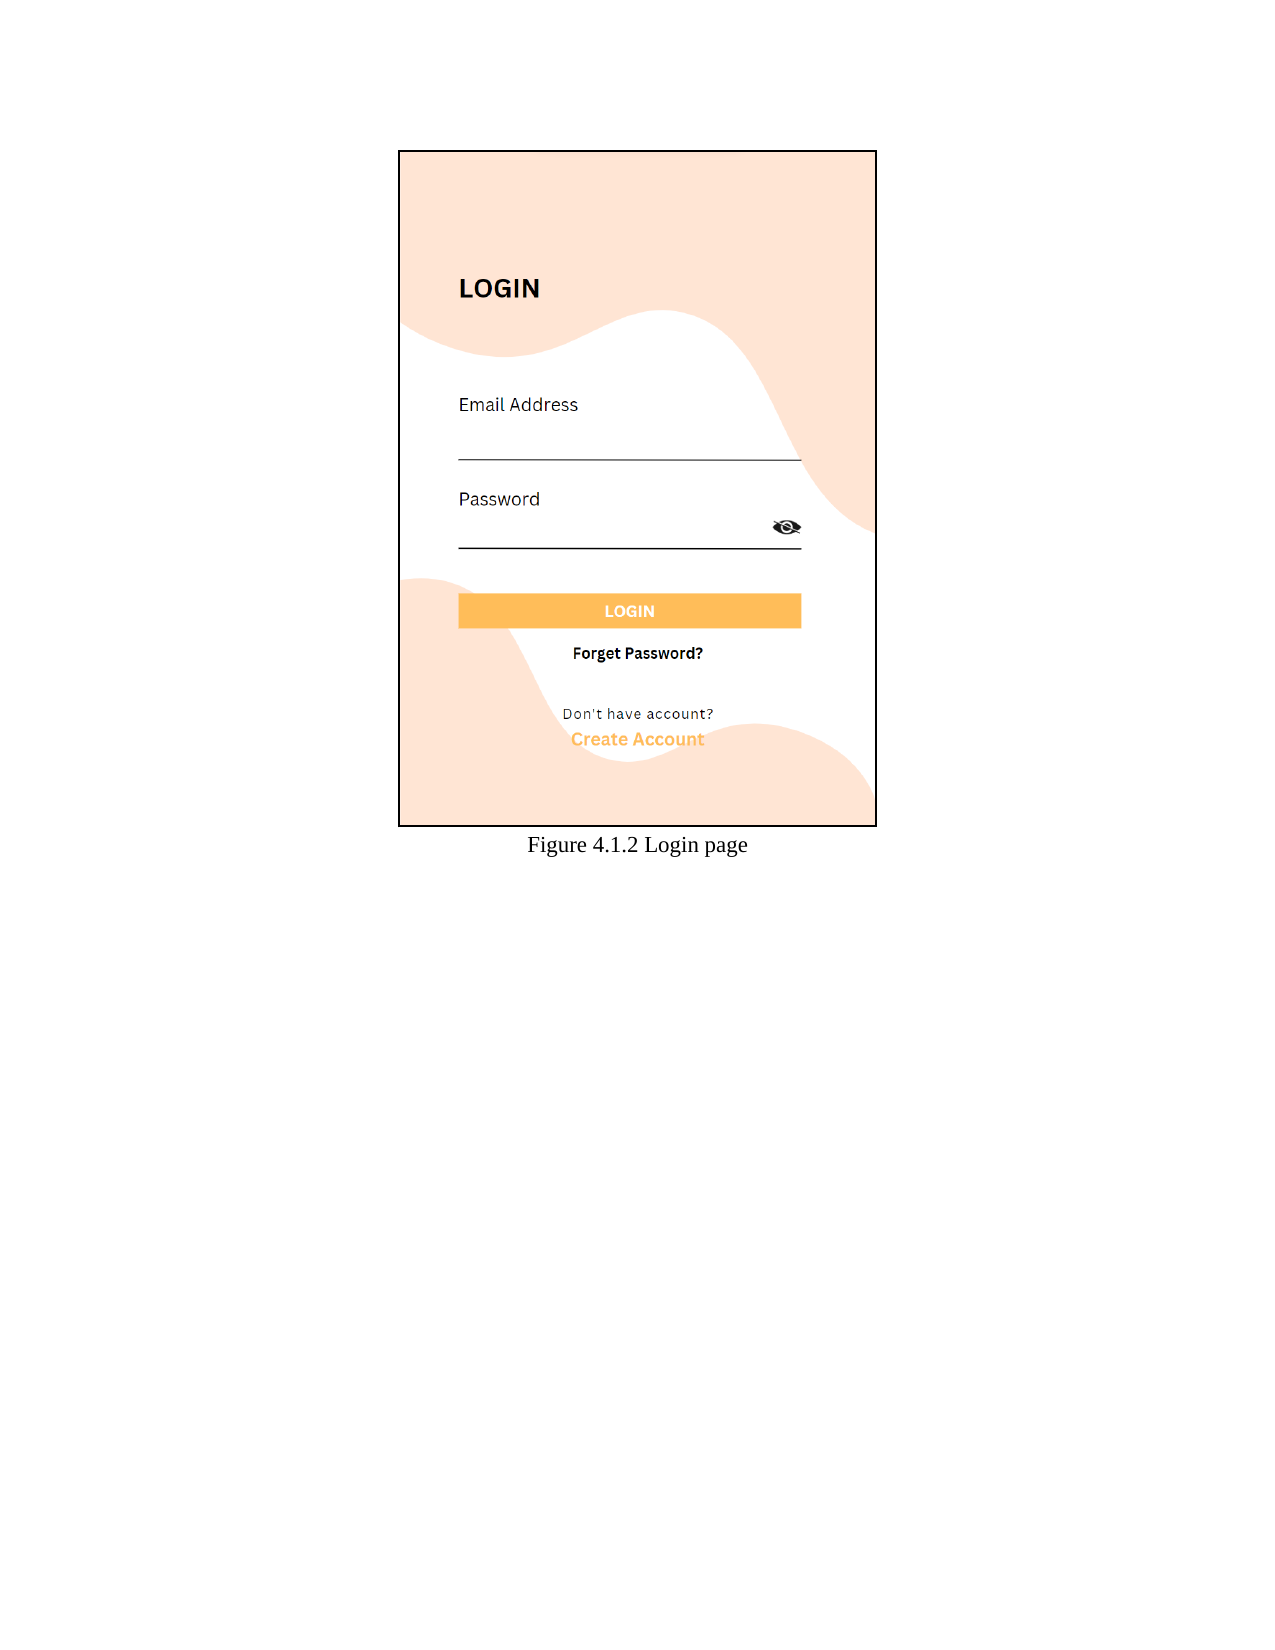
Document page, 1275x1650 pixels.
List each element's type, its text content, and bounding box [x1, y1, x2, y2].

picture [400, 152, 875, 825]
text Figure 4.1.2 Login page [150, 831, 1125, 858]
